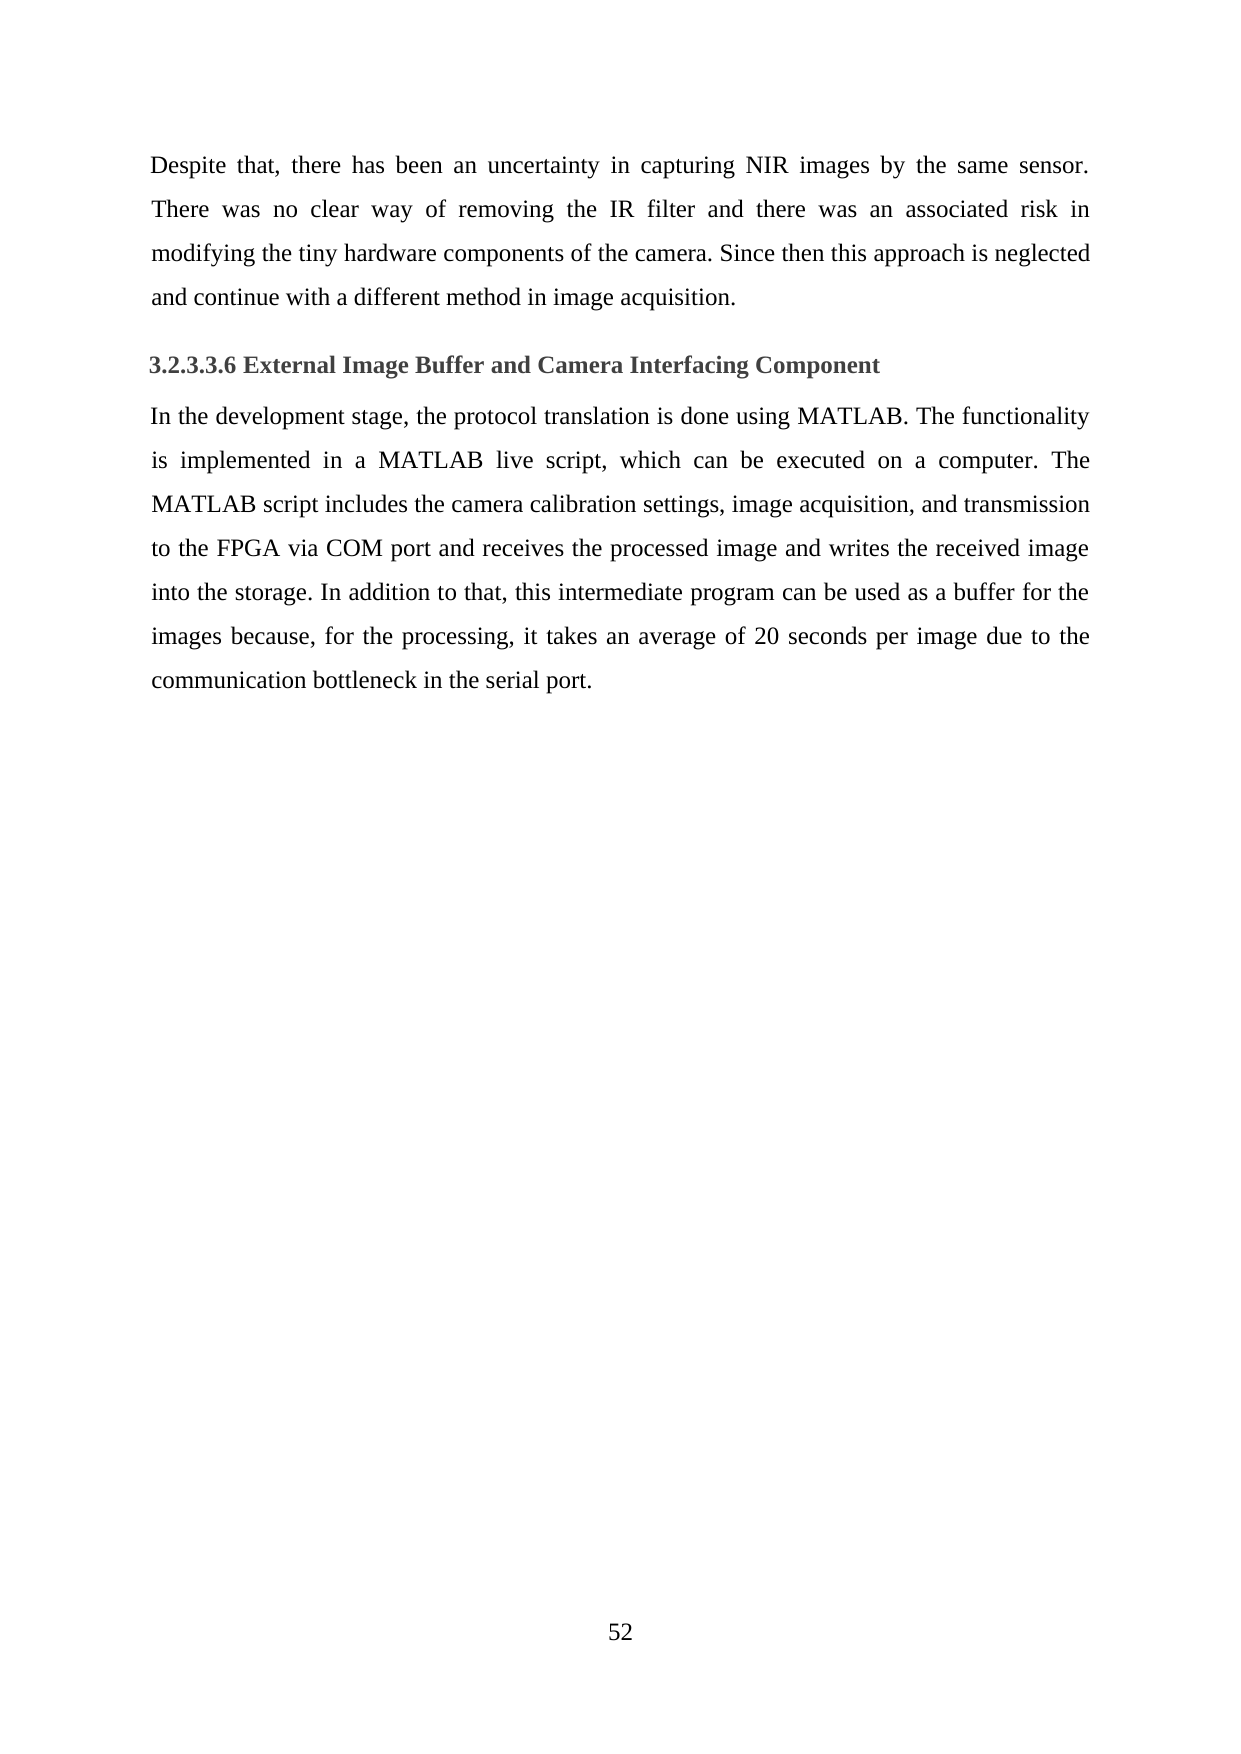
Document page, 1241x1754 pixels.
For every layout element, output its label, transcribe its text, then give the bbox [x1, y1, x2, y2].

text In the development stage, the protocol translation is done using MATLAB. The functionality is implemented in a MATLAB live script, which can be executed on a computer. The MATLAB script includes the camera calibration settings, image acquisition, and transmission to the FPGA via COM port and receives the processed image and writes the received image into the storage. In addition to that, this intermediate program can be used as a buffer for the images because, for the processing, it takes an average of 20 seconds per image due to the communication bottleneck in the serial port. [150, 401, 1091, 694]
text Despite that, there has been an uncertainty in capturing NIR images by the same sensor. There was no clear way of removing the IR filter and there was an associated risk in modifying the tiny hardware components of the camera. Since then this approach is neglected and continue with a different method in image acquisition. [150, 150, 1091, 311]
subtitle 3.2.3.3.6 External Image Buffer and Camera Interfacing Component [148, 350, 1101, 379]
